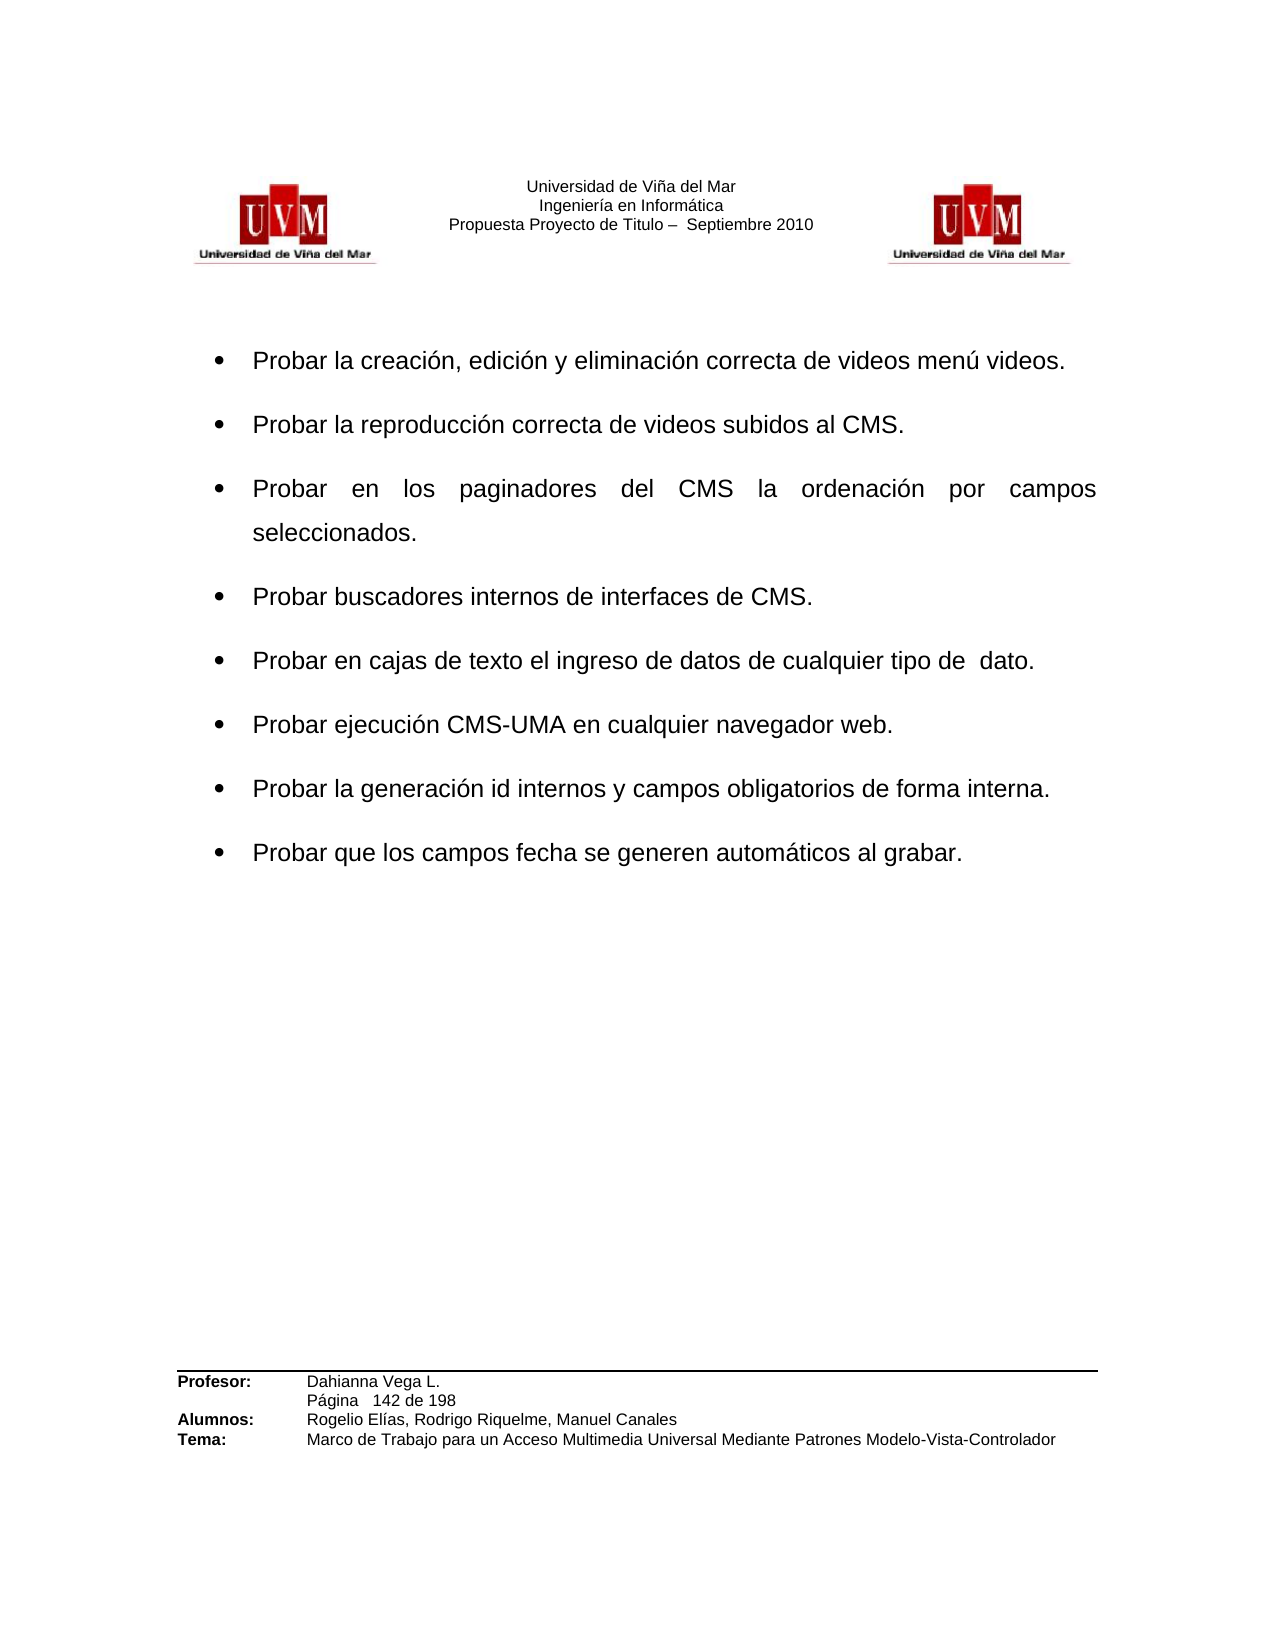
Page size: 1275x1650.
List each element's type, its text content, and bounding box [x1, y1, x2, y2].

picture [177, 176, 390, 267]
list Probar en cajas de texto el ingreso de datos de cualquier tipo de dato. [215, 646, 1098, 674]
list Probar ejecución CMS-UMA en cualquier navegador web. [215, 710, 1098, 739]
list Probar la creación, edición y eliminación correcta de videos menú videos. [215, 346, 1098, 375]
list Probar la reproducción correcta de videos subidos al CMS. [215, 410, 1098, 439]
list Probar que los campos fecha se generen automáticos al grabar. [215, 838, 1098, 867]
picture [871, 176, 1084, 267]
list Probar en los paginadores del CMS la ordenación por campos seleccionados. [215, 474, 1098, 546]
list Probar buscadores internos de interfaces de CMS. [215, 582, 1098, 611]
list Probar la generación id internos y campos obligatorios de forma interna. [215, 774, 1098, 803]
